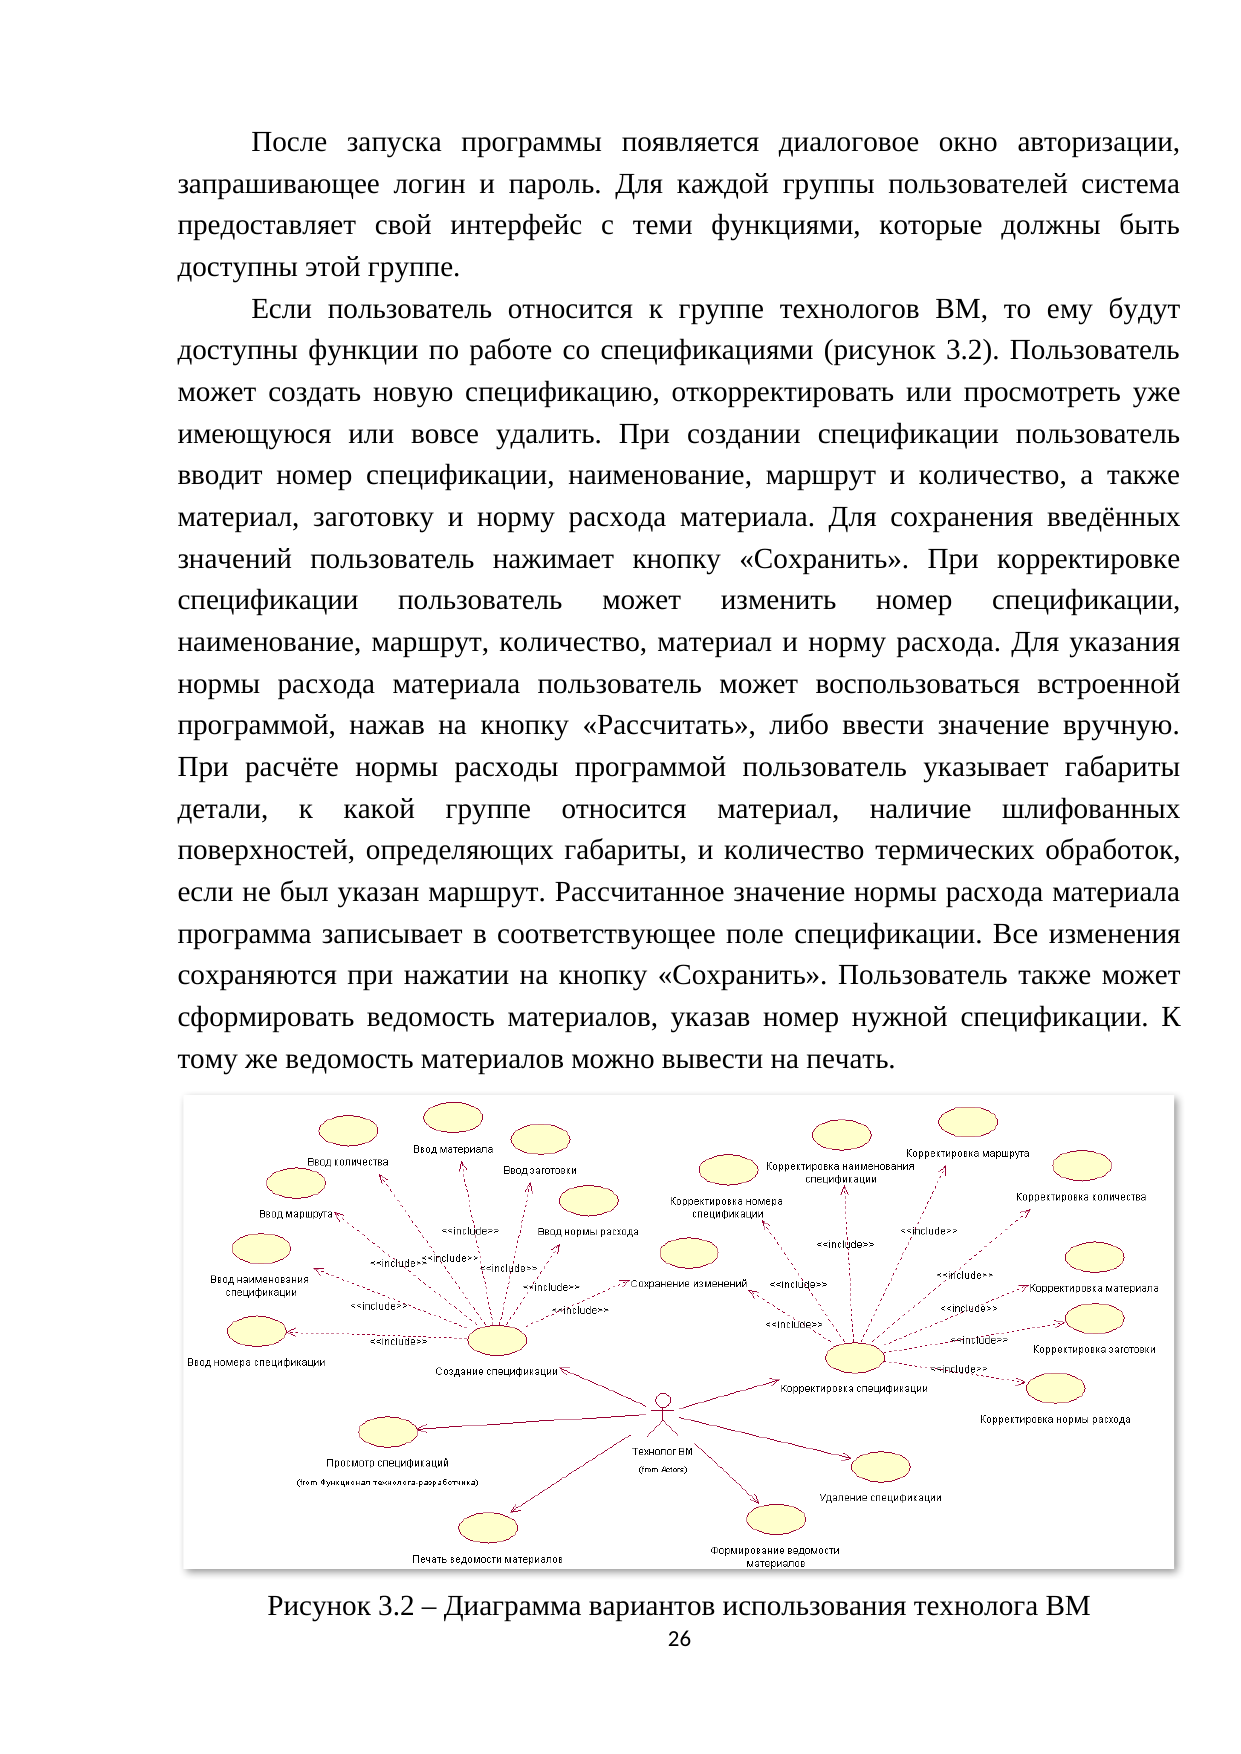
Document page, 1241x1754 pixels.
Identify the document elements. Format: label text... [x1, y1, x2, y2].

text После запуска программы появляется диалоговое окно авторизации, запрашивающее логин и пароль. Для каждой группы пользователей система предоставляет свой интерфейс с теми функциями, которые должны быть доступны этой группе. [177, 118, 1181, 285]
picture [183, 1095, 1175, 1569]
text Если пользователь относится к группе технологов ВМ, то ему будут доступны функции по работе со спецификациями (рисунок 3.2). Пользователь может создать новую спецификацию, откорректировать или просмотреть уже имеющуюся или вовсе удалить. При создании спецификации пользователь вводит номер спецификации, наименование, маршрут и количество, а также материал, заготовку и норму расхода материала. Для сохранения введённых значений пользователь нажимает кнопку «Сохранить». При корректировке спецификации пользователь может изменить номер спецификации, наименование, маршрут, количество, материал и норму расхода. Для указания нормы расхода материала пользователь может воспользоваться встроенной программой, нажав на кнопку «Рассчитать», либо ввести значение вручную. При расчёте нормы расходы программой пользователь указывает габариты детали, к какой группе относится материал, наличие шлифованных поверхностей, определяющих габариты, и количество термических обработок, если не был указан маршрут. Рассчитанное значение нормы расхода материала программа записывает в соответствующее поле спецификации. Все изменения сохраняются при нажатии на кнопку «Сохранить». Пользователь также может сформировать ведомость материалов, указав номер нужной спецификации. К тому же ведомость материалов можно вывести на печать. [177, 285, 1181, 1076]
